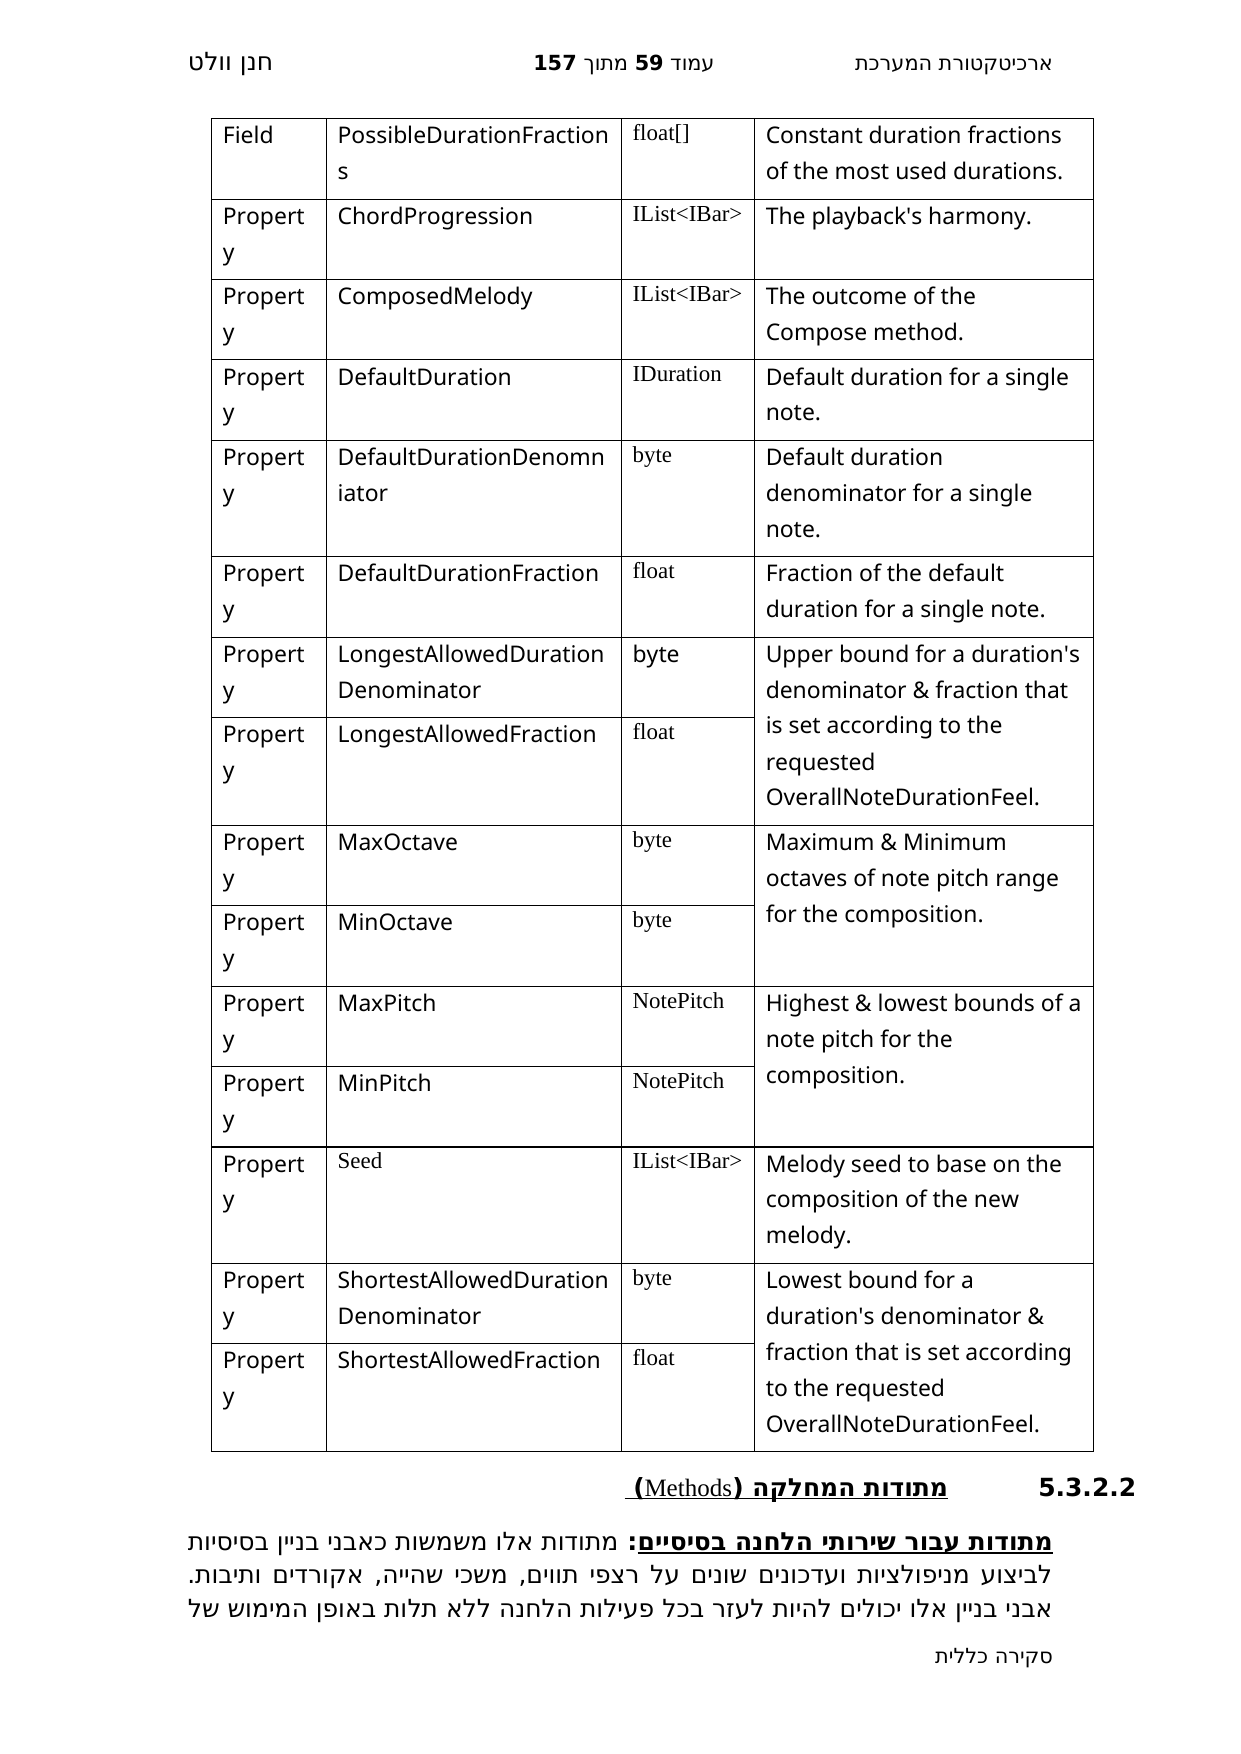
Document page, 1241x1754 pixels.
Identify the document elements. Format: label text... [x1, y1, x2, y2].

table_cell byte [622, 826, 754, 905]
table_cell byte [622, 638, 754, 717]
table_cell Property [212, 441, 326, 556]
table_cell Property [212, 718, 326, 825]
table_cell LongestAllowedDurationDenominator [327, 638, 621, 717]
subtitle מתודות המחלקה (Methods) [187, 1473, 1038, 1502]
table_cell MaxPitch [327, 987, 621, 1066]
table_cell Melody seed to base on the composition of the new melody. [755, 1148, 1093, 1263]
table_cell IList<IBar> [622, 280, 754, 359]
table_cell float [622, 1344, 754, 1451]
table_cell DefaultDuration [327, 360, 621, 440]
table_cell PossibleDurationFractions [327, 119, 621, 198]
table_cell ComposedMelody [327, 280, 621, 359]
table_cell MaxOctave [327, 826, 621, 905]
table_cell ShortestAllowedDurationDenominator [327, 1264, 621, 1343]
table_cell Property [212, 200, 326, 279]
table_cell Property [212, 1067, 326, 1146]
table_cell Fraction of the default duration for a single note. [755, 557, 1093, 637]
table_cell ChordProgression [327, 200, 621, 279]
table_cell Default duration for a single note. [755, 360, 1093, 440]
table_cell byte [622, 441, 754, 556]
table_cell ShortestAllowedFraction [327, 1344, 621, 1451]
table_cell The playback's harmony. [755, 200, 1093, 279]
table_cell Property [212, 1344, 326, 1451]
table_cell byte [622, 906, 754, 986]
table_cell Maximum & Minimum octaves of note pitch range for the composition. [755, 826, 1093, 986]
table_cell Constant duration fractions of the most used durations. [755, 119, 1093, 198]
table_cell Property [212, 906, 326, 986]
table_cell Lowest bound for a duration's denominator & fraction that is set according to the requested OverallNoteDurationFeel. [755, 1264, 1093, 1451]
table_cell Property [212, 280, 326, 359]
table_cell NotePitch [622, 1067, 754, 1146]
table_cell Upper bound for a duration's denominator & fraction that is set according to the requested OverallNoteDurationFeel. [755, 638, 1093, 825]
table_cell Property [212, 826, 326, 905]
table_cell float[] [622, 119, 754, 198]
table_cell MinPitch [327, 1067, 621, 1146]
table_cell IList<IBar> [622, 1148, 754, 1263]
table_cell Property [212, 1148, 326, 1263]
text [187, 1527, 1053, 1623]
table_cell byte [622, 1264, 754, 1343]
table_cell Seed [327, 1148, 621, 1263]
table_cell LongestAllowedFraction [327, 718, 621, 825]
table_cell NotePitch [622, 987, 754, 1066]
table_cell Default duration denominator for a single note. [755, 441, 1093, 556]
table_cell IDuration [622, 360, 754, 440]
table_cell DefaultDurationFraction [327, 557, 621, 637]
table_cell Property [212, 360, 326, 440]
table_cell Property [212, 1264, 326, 1343]
table_cell float [622, 718, 754, 825]
table_cell Property [212, 987, 326, 1066]
table_cell MinOctave [327, 906, 621, 986]
table_cell Property [212, 557, 326, 637]
table_cell float [622, 557, 754, 637]
table_cell DefaultDurationDenomniator [327, 441, 621, 556]
table_cell Property [212, 638, 326, 717]
table_cell Highest & lowest bounds of a note pitch for the composition. [755, 987, 1093, 1146]
table_cell The outcome of the Compose method. [755, 280, 1093, 359]
table_cell Field [212, 119, 326, 198]
table_cell IList<IBar> [622, 200, 754, 279]
